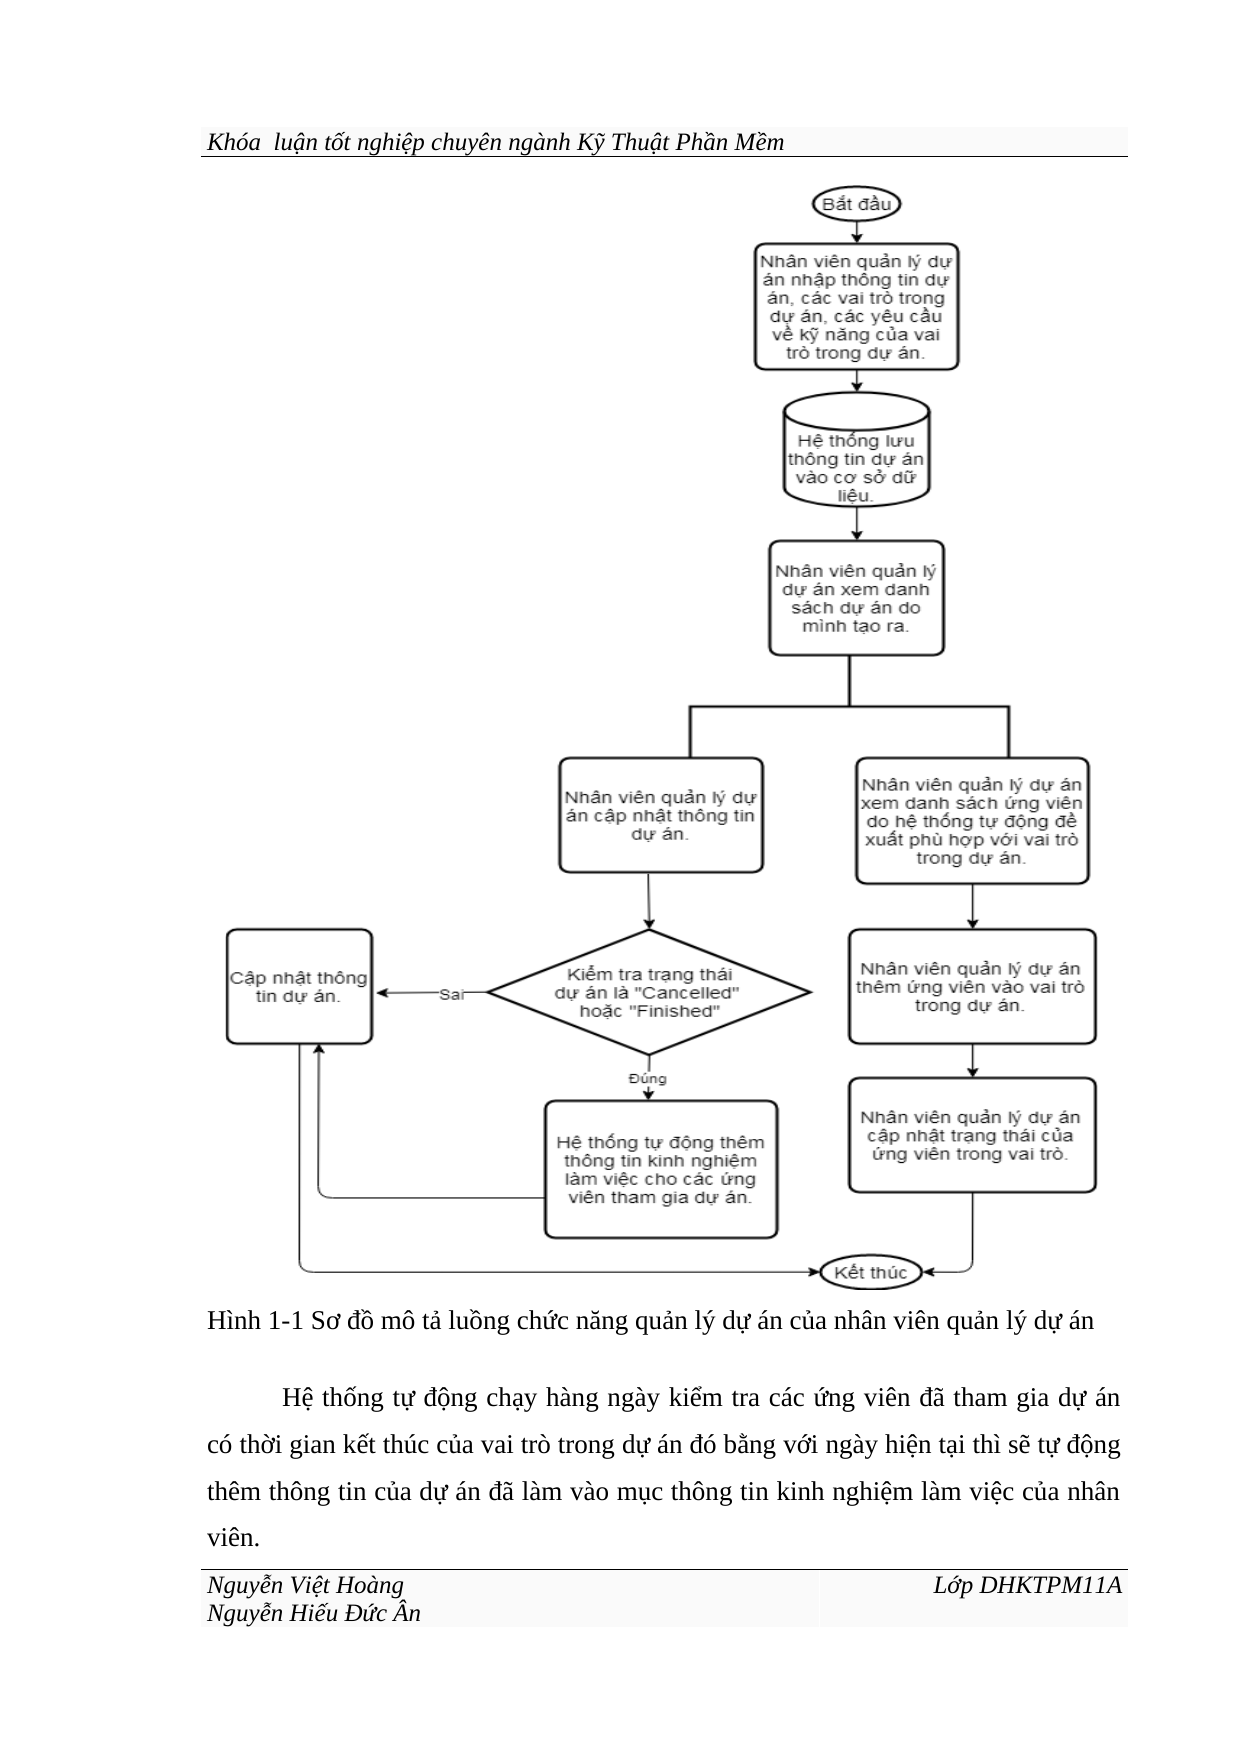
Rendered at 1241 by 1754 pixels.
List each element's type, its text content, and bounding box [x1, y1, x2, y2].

text Hình 1-1 Sơ đồ mô tả luồng chức năng quản lý dự án của nhân viên quản lý dự án [207, 1304, 1122, 1335]
text Hệ thống tự động chạy hàng ngày kiểm tra các ứng viên đã tham gia dự án có thời gian kết thúc của vai trò trong dự án đó bằng với ngày hiện tại thì sẽ tự động thêm thông tin của dự án đã làm vào mục thông tin kinh nghiệm làm việc của nhân viên. [207, 1382, 1122, 1553]
picture [225, 185, 1098, 1290]
